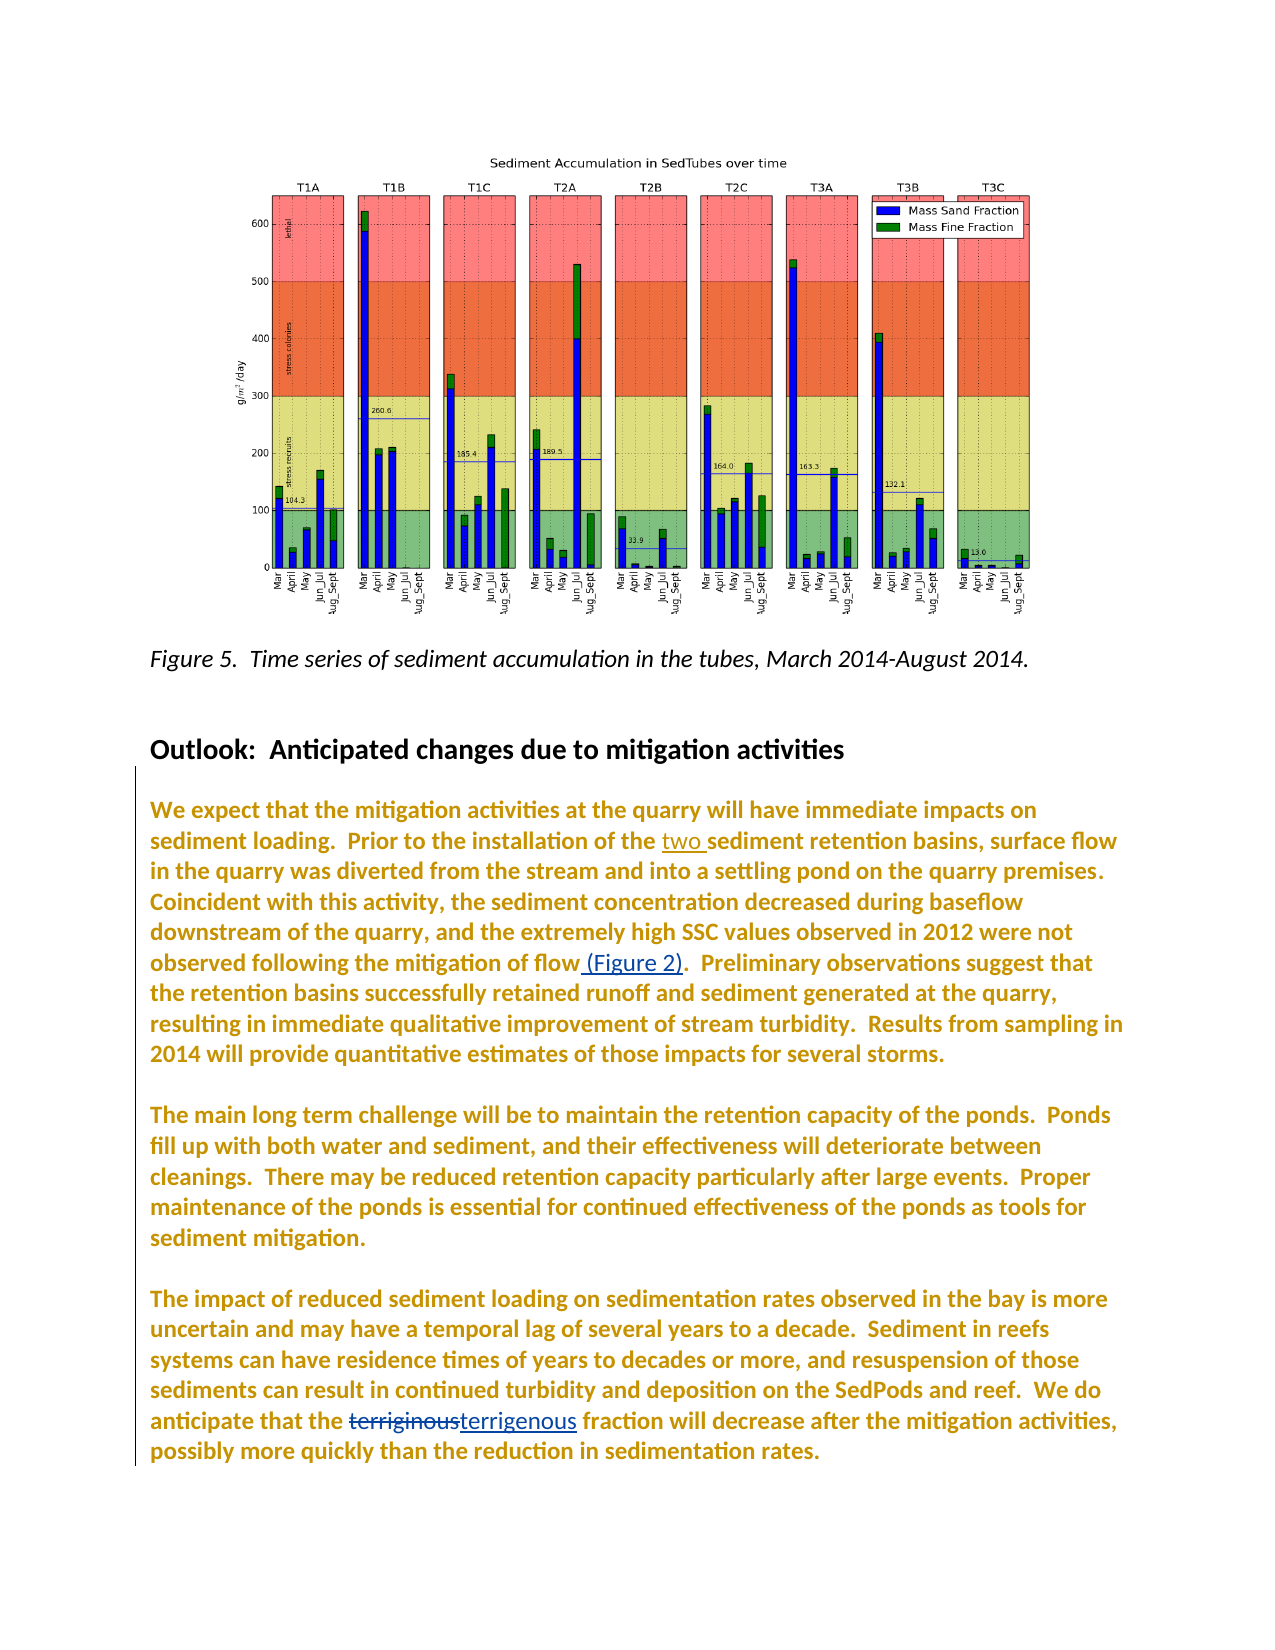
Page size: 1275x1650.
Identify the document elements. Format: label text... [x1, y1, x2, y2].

text The main long term challenge will be to maintain the retention capacity of the ponds. Ponds fill up with both water and sediment, and their effectiveness will deteriorate between cleanings. There may be reduced retention capacity particularly after large events. Proper maintenance of the ponds is essential for continued effectiveness of the ponds as tools for sediment mitigation. [150, 1099, 1125, 1252]
text The impact of reduced sediment loading on sedimentation rates observed in the bay is more uncertain and may have a temporal lag of several years to a decade. Sediment in reefs systems can have residence times of years to decades or more, and resuspension of those sediments can result in continued turbidity and deposition on the SedPods and reef. We do anticipate that the fraction will decrease after the mitigation activities, possibly more quickly than the reduction in sedimentation rates. [150, 1283, 1125, 1466]
text Outlook: Anticipated changes due to mitigation activities [150, 731, 1125, 766]
picture [150, 150, 1125, 614]
text We expect that the mitigation activities at the quarry will have immediate impacts on sediment loading. Prior to the installation of the sediment retention basins, surface flow in the quarry was diverted from the stream and into a settling pond on the quarry premises. Coincident with this activity, the sediment concentration decreased during baseflow downstream of the quarry, and the extremely high SSC values observed in 2012 were not observed following the mitigation of flow. Preliminary observations suggest that the retention basins successfully retained runoff and sediment generated at the quarry, resulting in immediate qualitative improvement of stream turbidity. Results from sampling in 2014 will provide quantitative estimates of those impacts for several storms. [150, 794, 1125, 1069]
text Figure 5. Time series of sediment accumulation in the tubes, March 2014-August 2014. [150, 643, 1125, 673]
